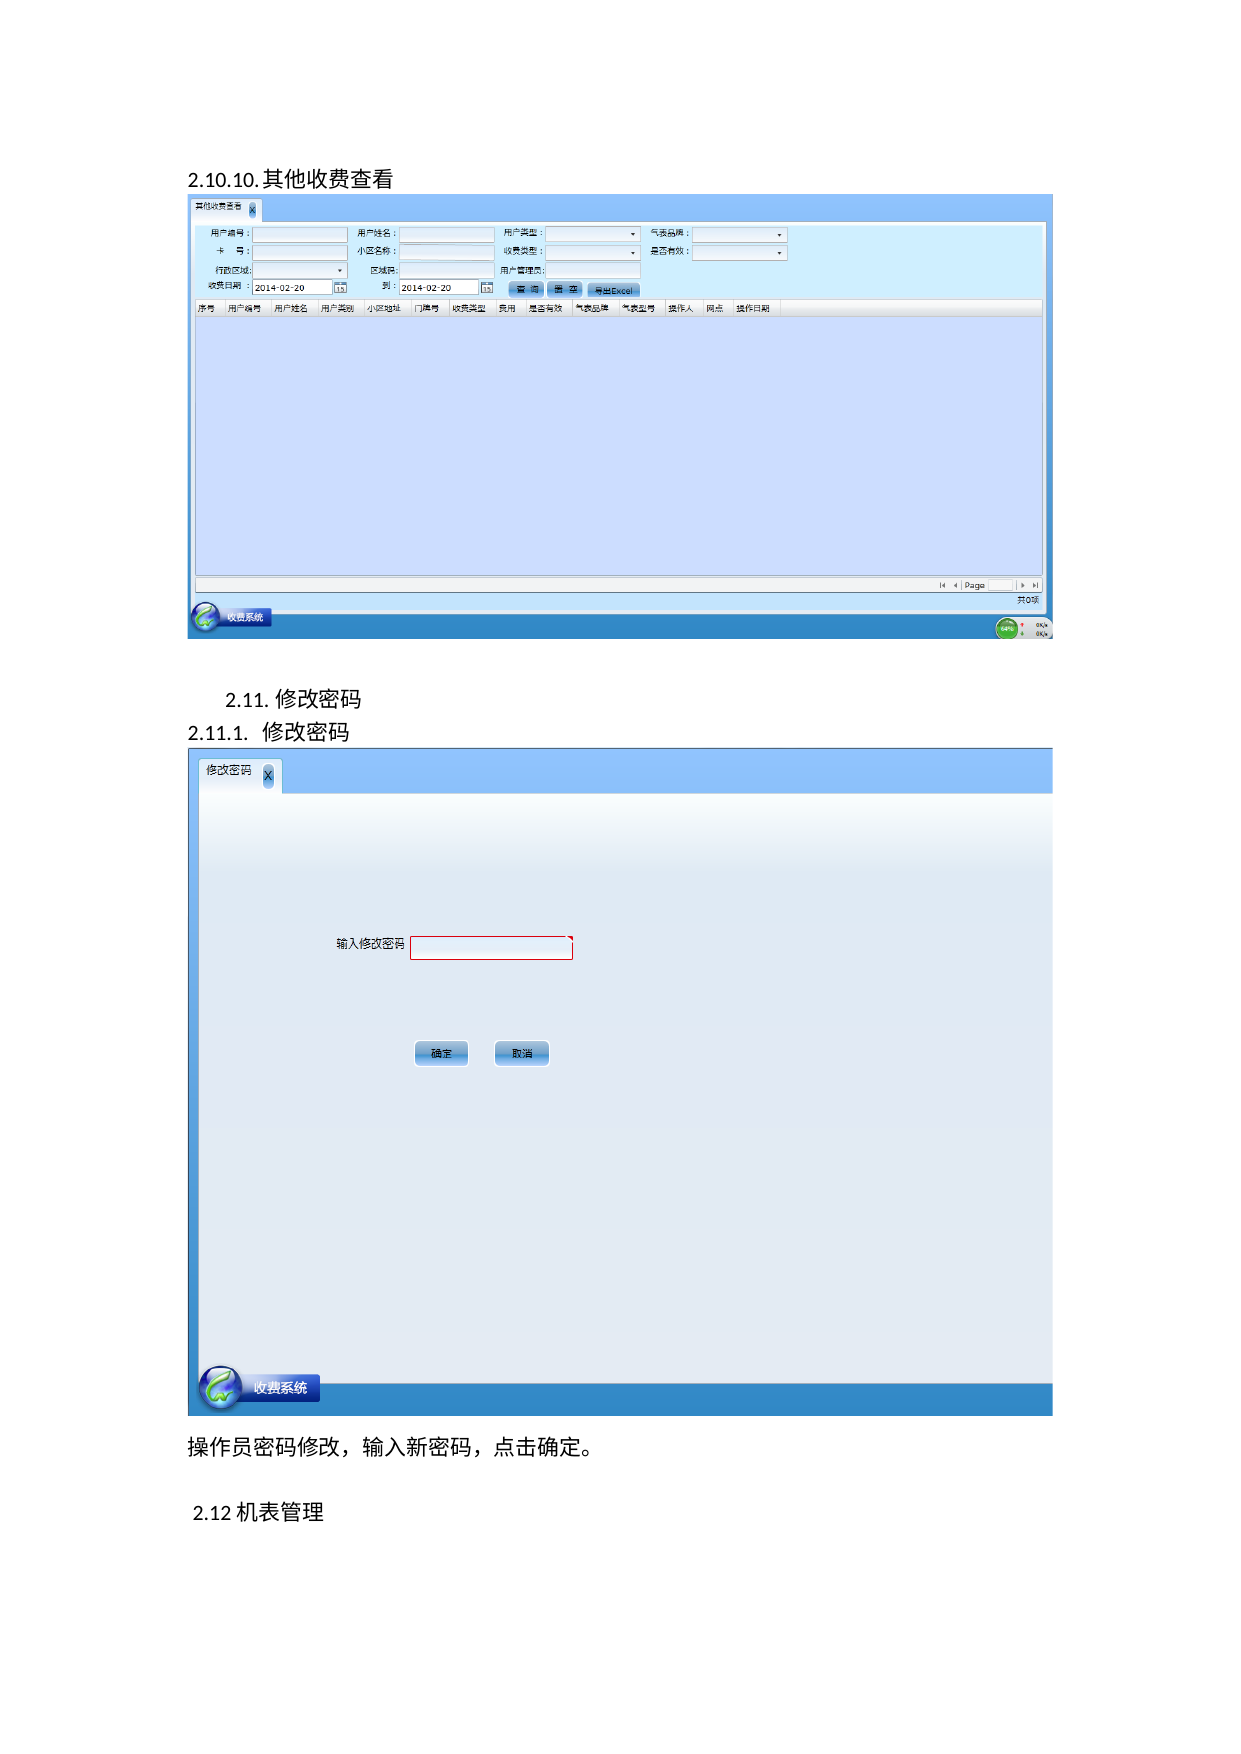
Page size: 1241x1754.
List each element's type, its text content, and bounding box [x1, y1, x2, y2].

picture [187, 747, 1053, 1416]
list 修改密码 [225, 682, 1053, 714]
list 其他收费查看 [187, 162, 1053, 194]
picture [187, 194, 1053, 639]
list 修改密码 [187, 714, 1053, 747]
text 操作员密码修改，输入新密码，点击确定。 [187, 1429, 1053, 1462]
text 2.12 机表管理 [187, 1494, 1053, 1527]
